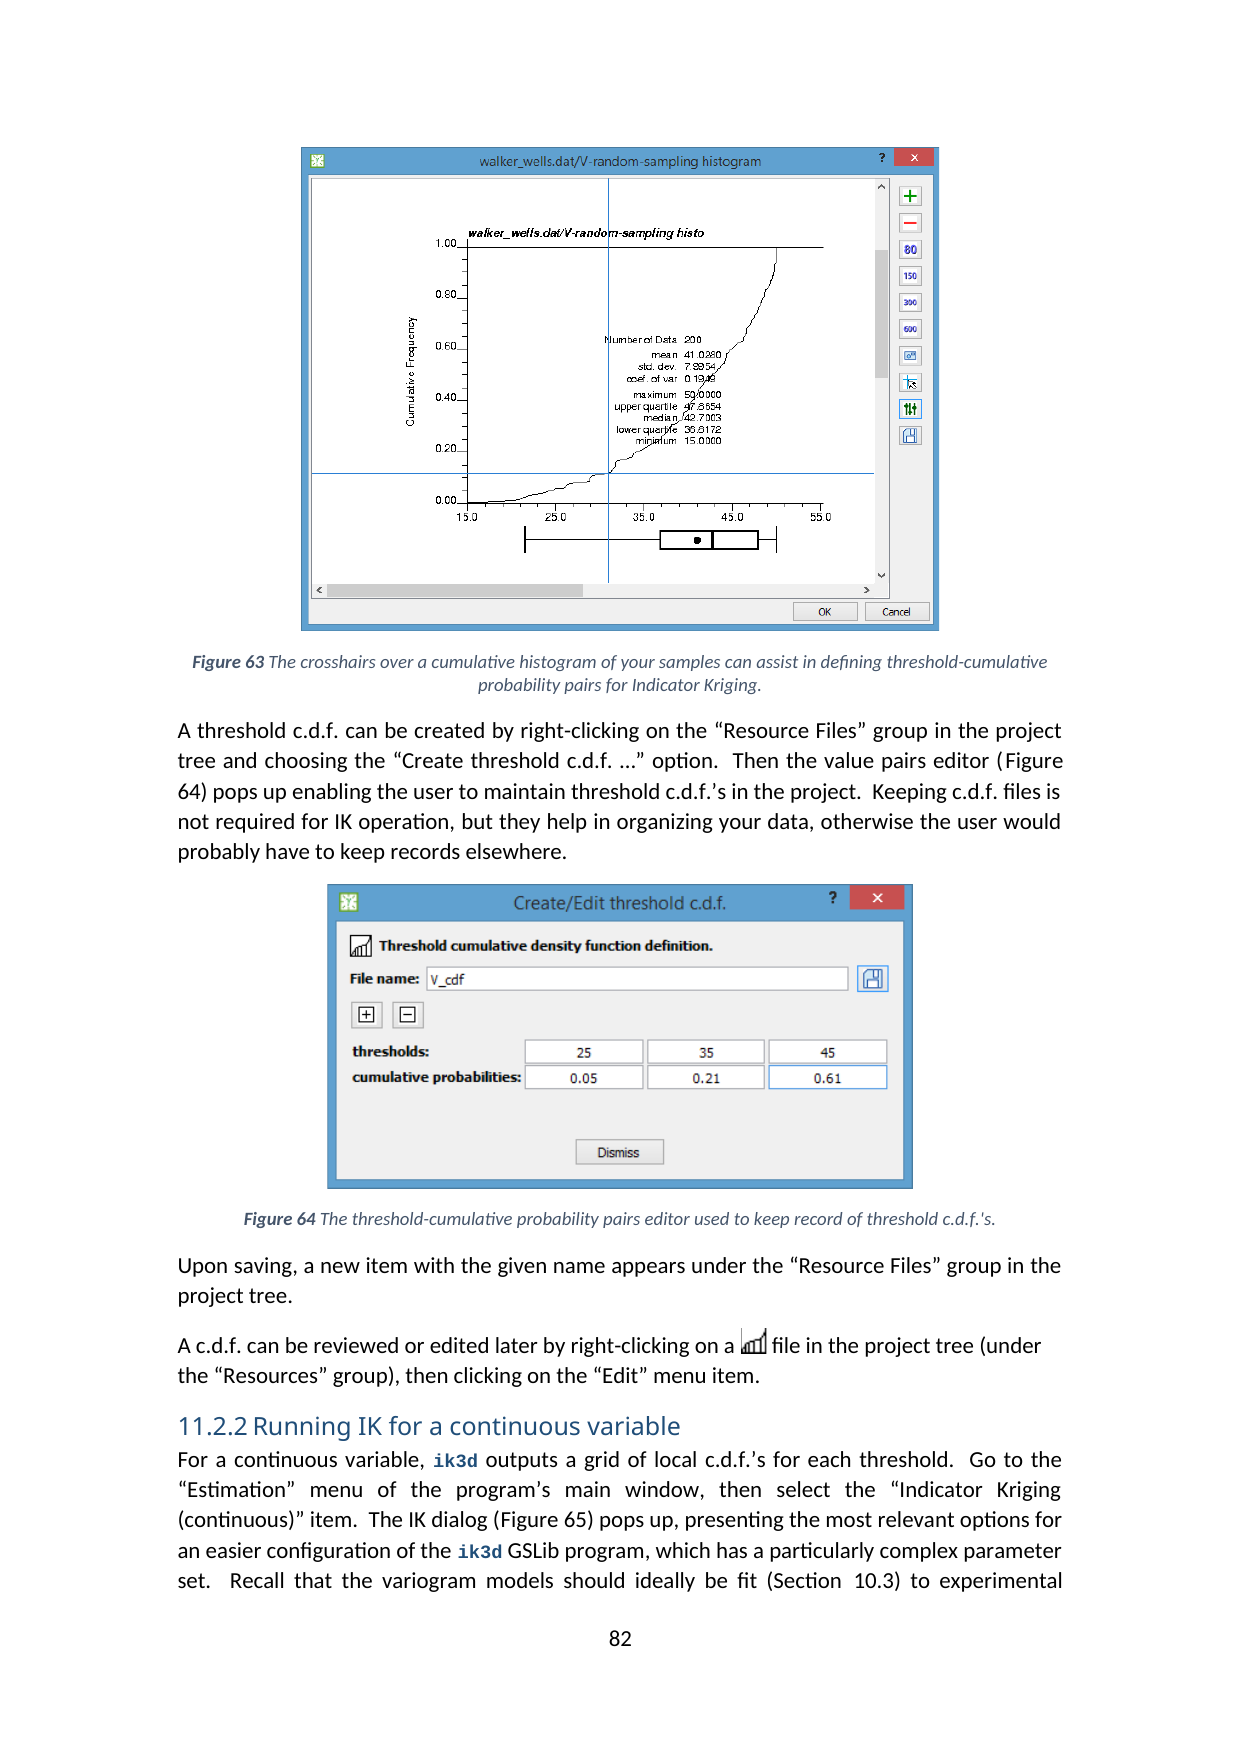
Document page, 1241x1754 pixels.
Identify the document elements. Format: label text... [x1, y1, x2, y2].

picture [301, 147, 940, 631]
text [177, 1445, 1063, 1594]
text Figure 63 The crosshairs over a cumulative histogram of your samples can assist in defining threshold-cumulative probability pairs for Indicator Kriging. [177, 650, 1063, 696]
text Upon saving, a new item with the given name appears under the “Resource Files” group in the project tree. [177, 1251, 1063, 1309]
picture [741, 1328, 767, 1354]
subtitle Running IK for a continuous variable [177, 1408, 1063, 1442]
text A c.d.f. can be reviewed or edited later by right-clicking on a file in the project tree (under the “Resources” group), then clicking on the “Edit” menu item. [177, 1328, 1063, 1389]
text A threshold c.d.f. can be created by right-clicking on the “Resource Files” group in the project tree and choosing the “Create threshold c.d.f. …” option. Then the value pairs editor (Figure 64) pops up enabling the user to maintain threshold c.d.f.’s in the project. Keeping c.d.f. files is not required for IK operation, but they help in organizing your data, otherwise the user would probably have to keep records elsewhere. [177, 716, 1063, 865]
picture [327, 884, 913, 1189]
text Figure 64 The threshold-cumulative probability pairs editor used to keep record of threshold c.d.f.'s. [177, 1207, 1063, 1230]
